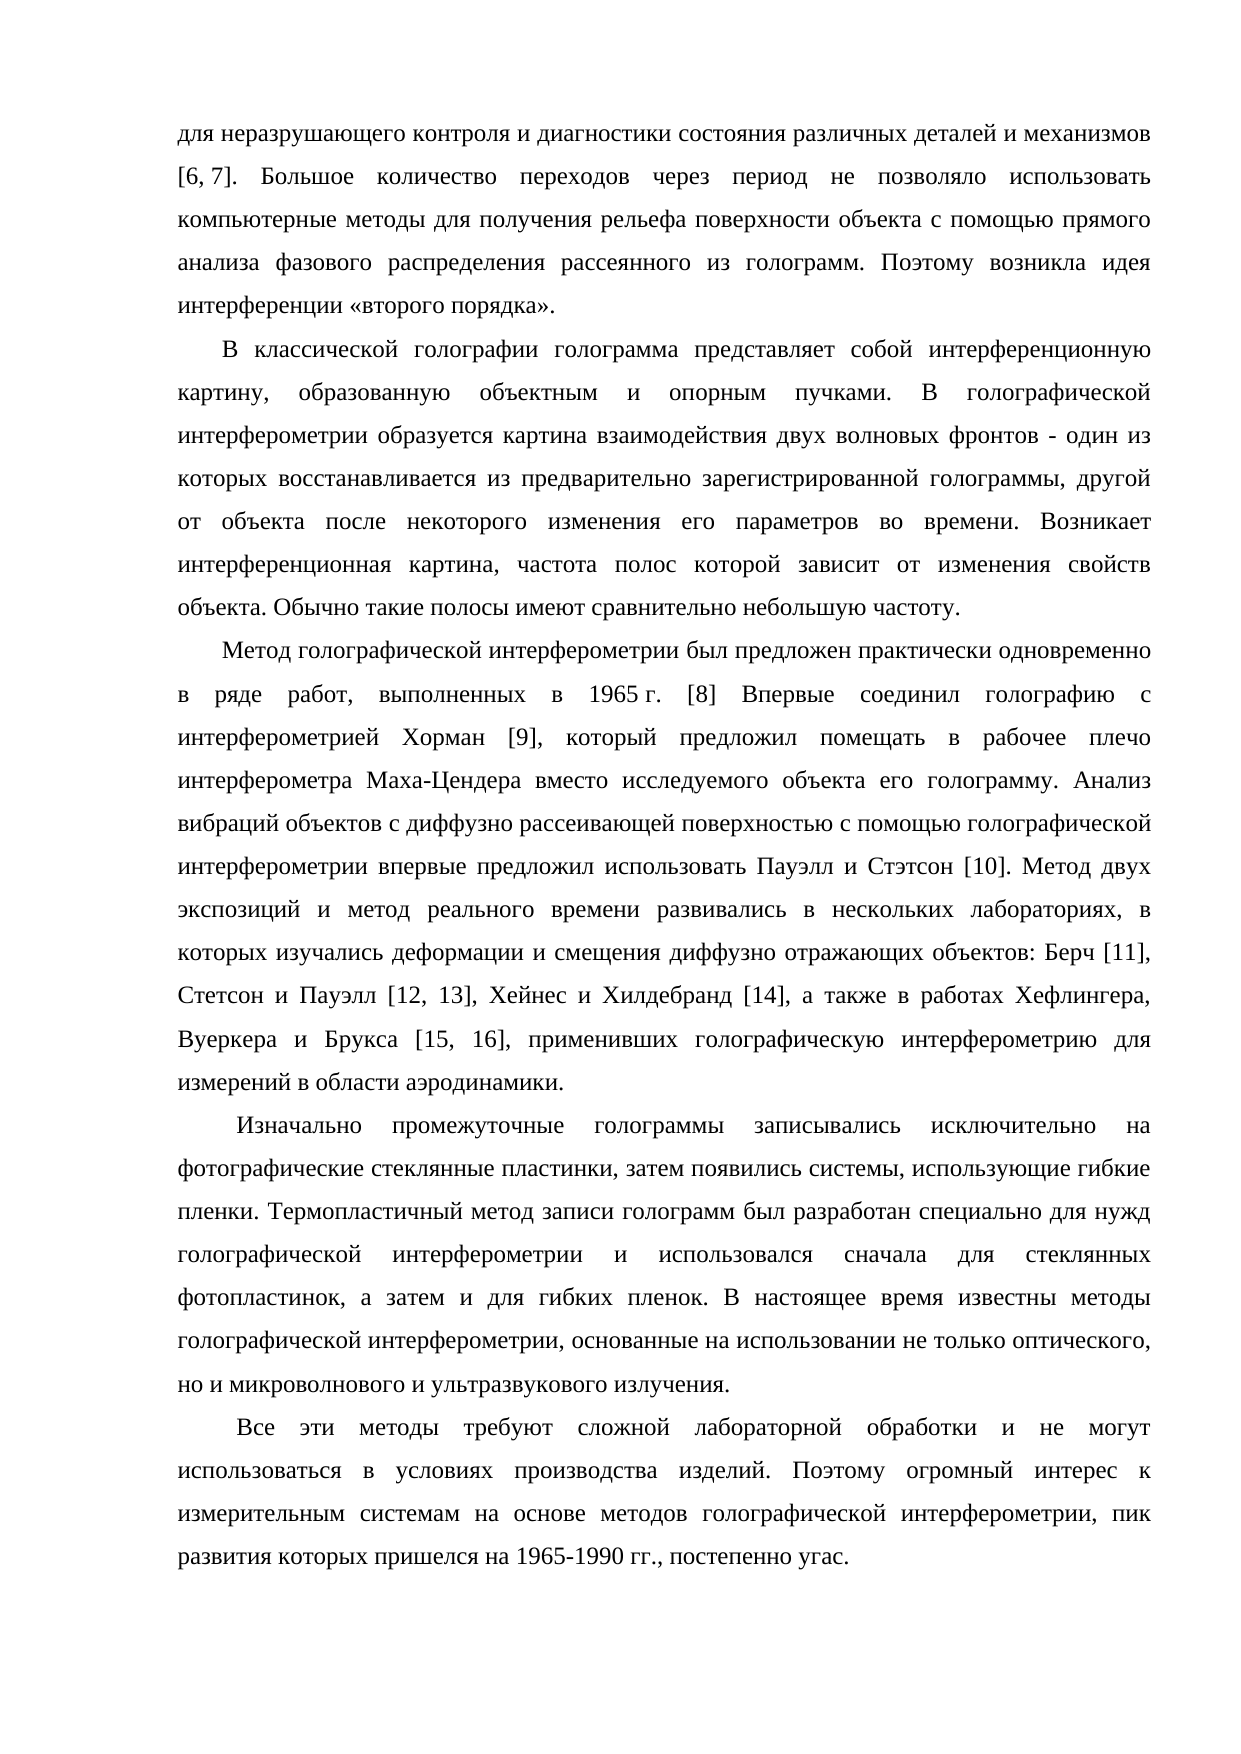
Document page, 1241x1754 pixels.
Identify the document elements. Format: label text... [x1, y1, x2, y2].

text Все эти методы требуют сложной лабораторной обработки и не могут использоваться в условиях производства изделий. Поэтому огромный интерес к измерительным системам на основе методов голографической интерферометрии, пик развития которых пришелся на 1965-1990 гг., постепенно угас. [177, 1412, 1152, 1570]
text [177, 118, 1152, 319]
text Метод голографической интерферометрии был предложен практически одновременно в ряде работ, выполненных в 1965 г. [8] Впервые соединил голографию с интерферометрией Хорман [9], который предложил помещать в рабочее плечо интерферометра Маха-Цендера вместо исследуемого объекта его голограмму. Анализ вибраций объектов с диффузно рассеивающей поверхностью с помощью голографической интерферометрии впервые предложил использовать Пауэлл и Стэтсон [10]. Метод двух экспозиций и метод реального времени развивались в нескольких лабораториях, в которых изучались деформации и смещения диффузно отражающих объектов: Берч [11], Стетсон и Пауэлл [12, 13], Хейнес и Хилдебранд [14], а также в работах Хефлингера, Вуеркера и Брукса [15, 16], применивших голографическую интерферометрию для измерений в области аэродинамики. [177, 636, 1152, 1096]
text В классической голографии голограмма представляет собой интерференционную картину, образованную объектным и опорным пучками. В голографической интерферометрии образуется картина взаимодействия двух волновых фронтов - один из которых восстанавливается из предварительно зарегистрированной голограммы, другой от объекта после некоторого изменения его параметров во времени. Возникает интерференционная картина, частота полос которой зависит от изменения свойств объекта. Обычно такие полосы имеют сравнительно небольшую частоту. [177, 334, 1152, 621]
text Изначально промежуточные голограммы записывались исключительно на фотографические стеклянные пластинки, затем появились системы, использующие гибкие пленки. Термопластичный метод записи голограмм был разработан специально для нужд голографической интерферометрии и использовался сначала для стеклянных фотопластинок, а затем и для гибких пленок. В настоящее время известны методы голографической интерферометрии, основанные на использовании не только оптического, но и микроволнового и ультразвукового излучения. [177, 1110, 1152, 1397]
